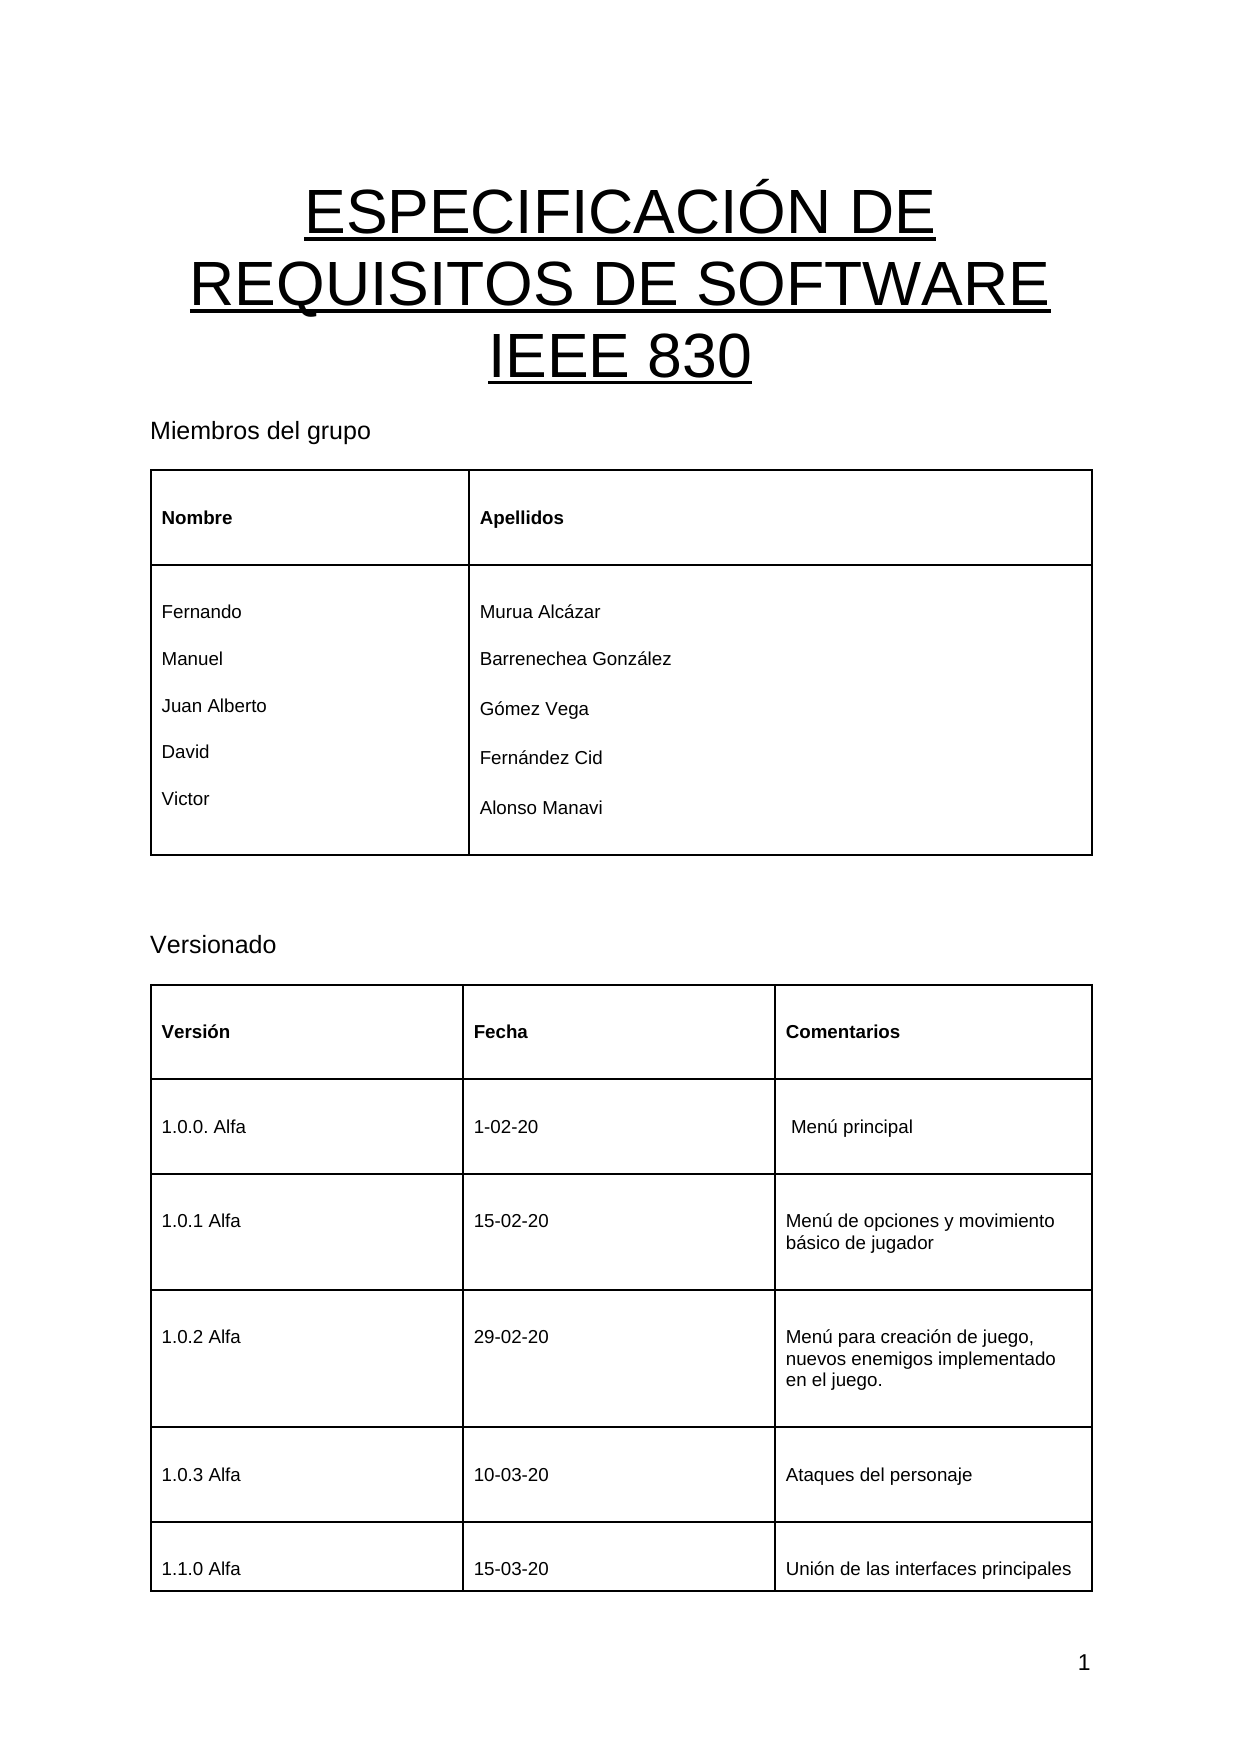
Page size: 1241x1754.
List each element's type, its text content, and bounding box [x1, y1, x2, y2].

table_cell Menú de opciones y movimiento básico de jugador [776, 1175, 1091, 1289]
table_cell 1.0.0. Alfa [152, 1080, 462, 1173]
table_cell 29-02-20 [464, 1291, 774, 1426]
table_cell Ataques del personaje [776, 1428, 1091, 1521]
table_cell 1.0.1 Alfa [152, 1175, 462, 1289]
table_cell 1.0.2 Alfa [152, 1291, 462, 1426]
table_cell 1.1.0 Alfa [152, 1523, 462, 1590]
table_cell Murua Alcázar Barrenechea González Gómez Vega Fernández Cid Alonso Manavi [470, 566, 1091, 854]
text Miembros del grupo [150, 416, 1090, 444]
table_header Fecha [464, 986, 774, 1078]
table_cell Menú para creación de juego, nuevos enemigos implementado en el juego. [776, 1291, 1091, 1426]
text ESPECIFICACIÓN DE REQUISITOS DE SOFTWARE IEEE 830 [150, 175, 1090, 391]
text Versionado [150, 932, 1090, 959]
table_cell Menú principal [776, 1080, 1091, 1173]
table_header Comentarios [776, 986, 1091, 1078]
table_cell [776, 1523, 1091, 1590]
table_cell 1-02-20 [464, 1080, 774, 1173]
table_cell Fernando Manuel Juan Alberto David Victor [152, 566, 468, 854]
table_cell 10-03-20 [464, 1428, 774, 1521]
table_header Apellidos [470, 471, 1091, 564]
table_header Versión [152, 986, 462, 1078]
table_cell 1.0.3 Alfa [152, 1428, 462, 1521]
table_cell 15-03-20 [464, 1523, 774, 1590]
table_header Nombre [152, 471, 468, 564]
table_cell 15-02-20 [464, 1175, 774, 1289]
